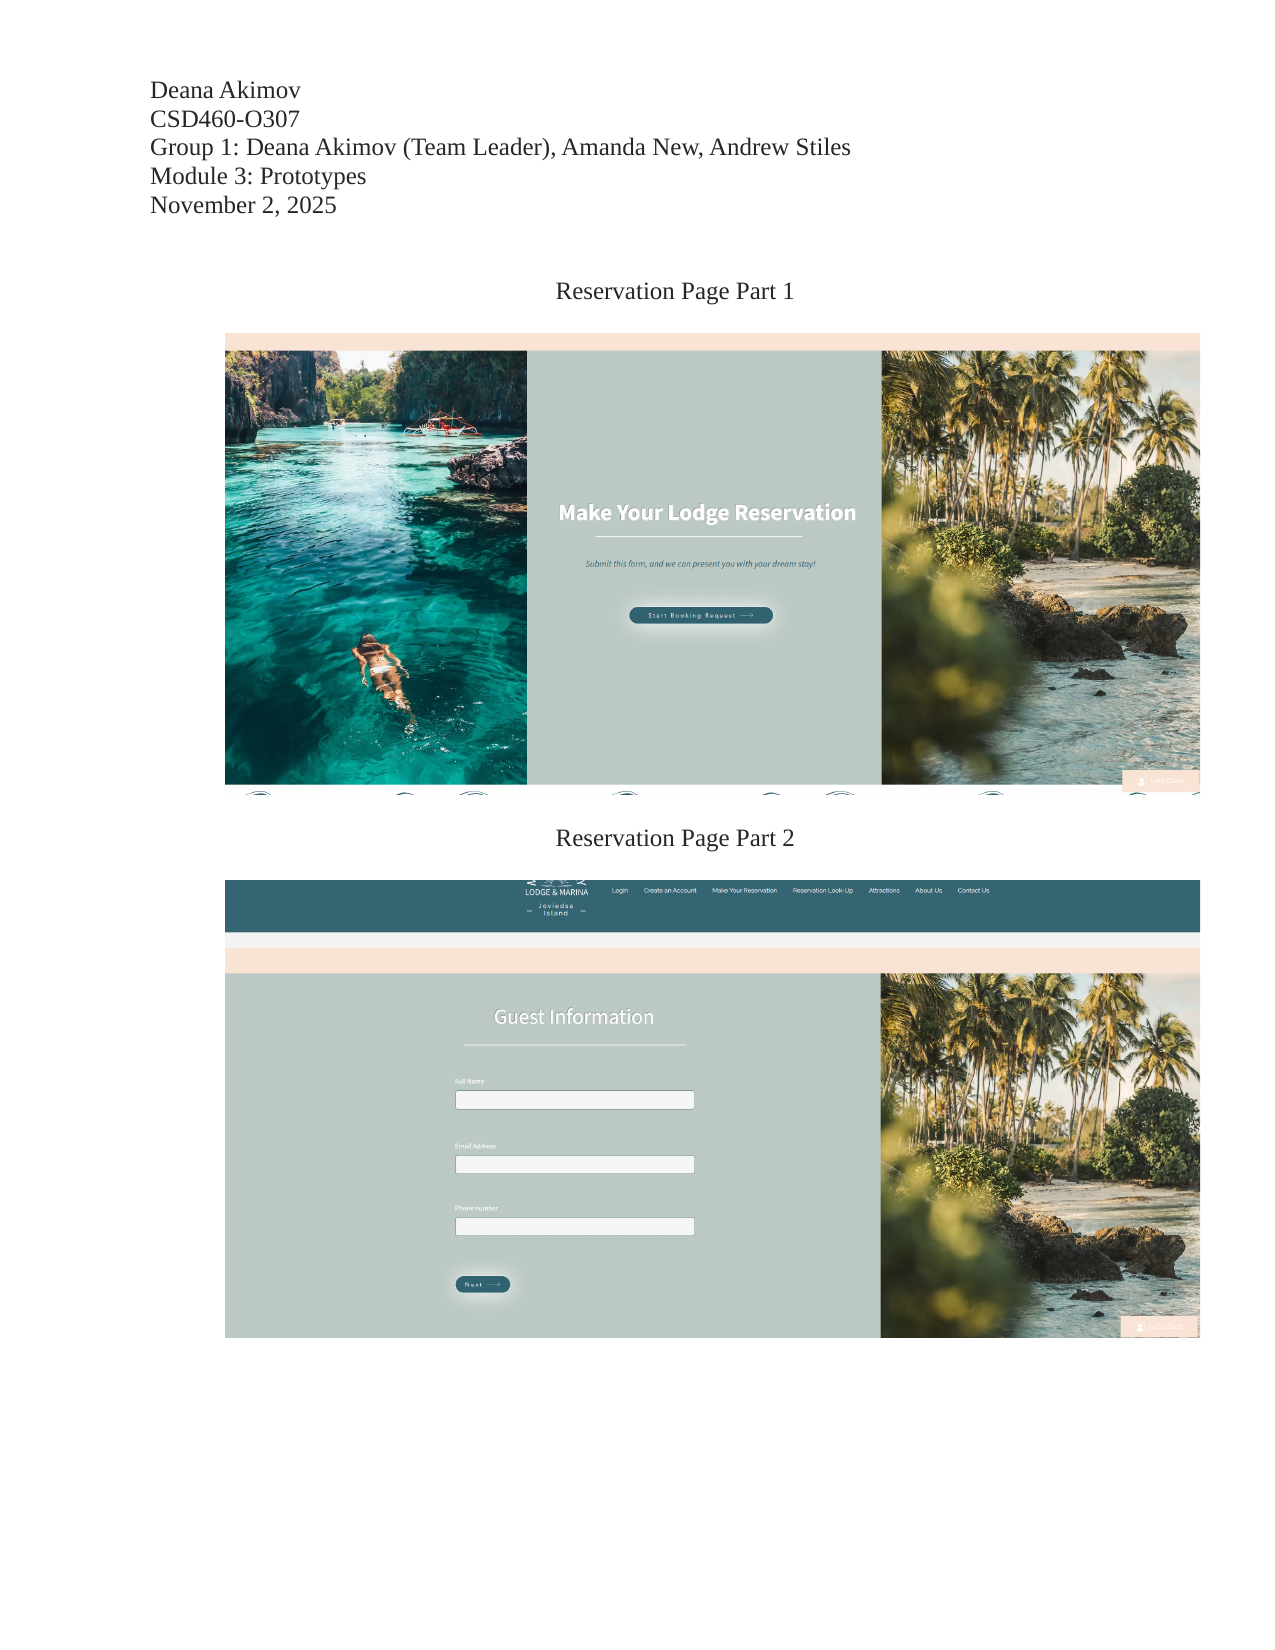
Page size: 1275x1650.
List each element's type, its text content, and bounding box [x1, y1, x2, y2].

text Reservation Page Part 2 [225, 823, 1125, 880]
text Reservation Page Part 1 [225, 276, 1125, 305]
picture [225, 880, 1200, 1338]
picture [225, 333, 1200, 795]
